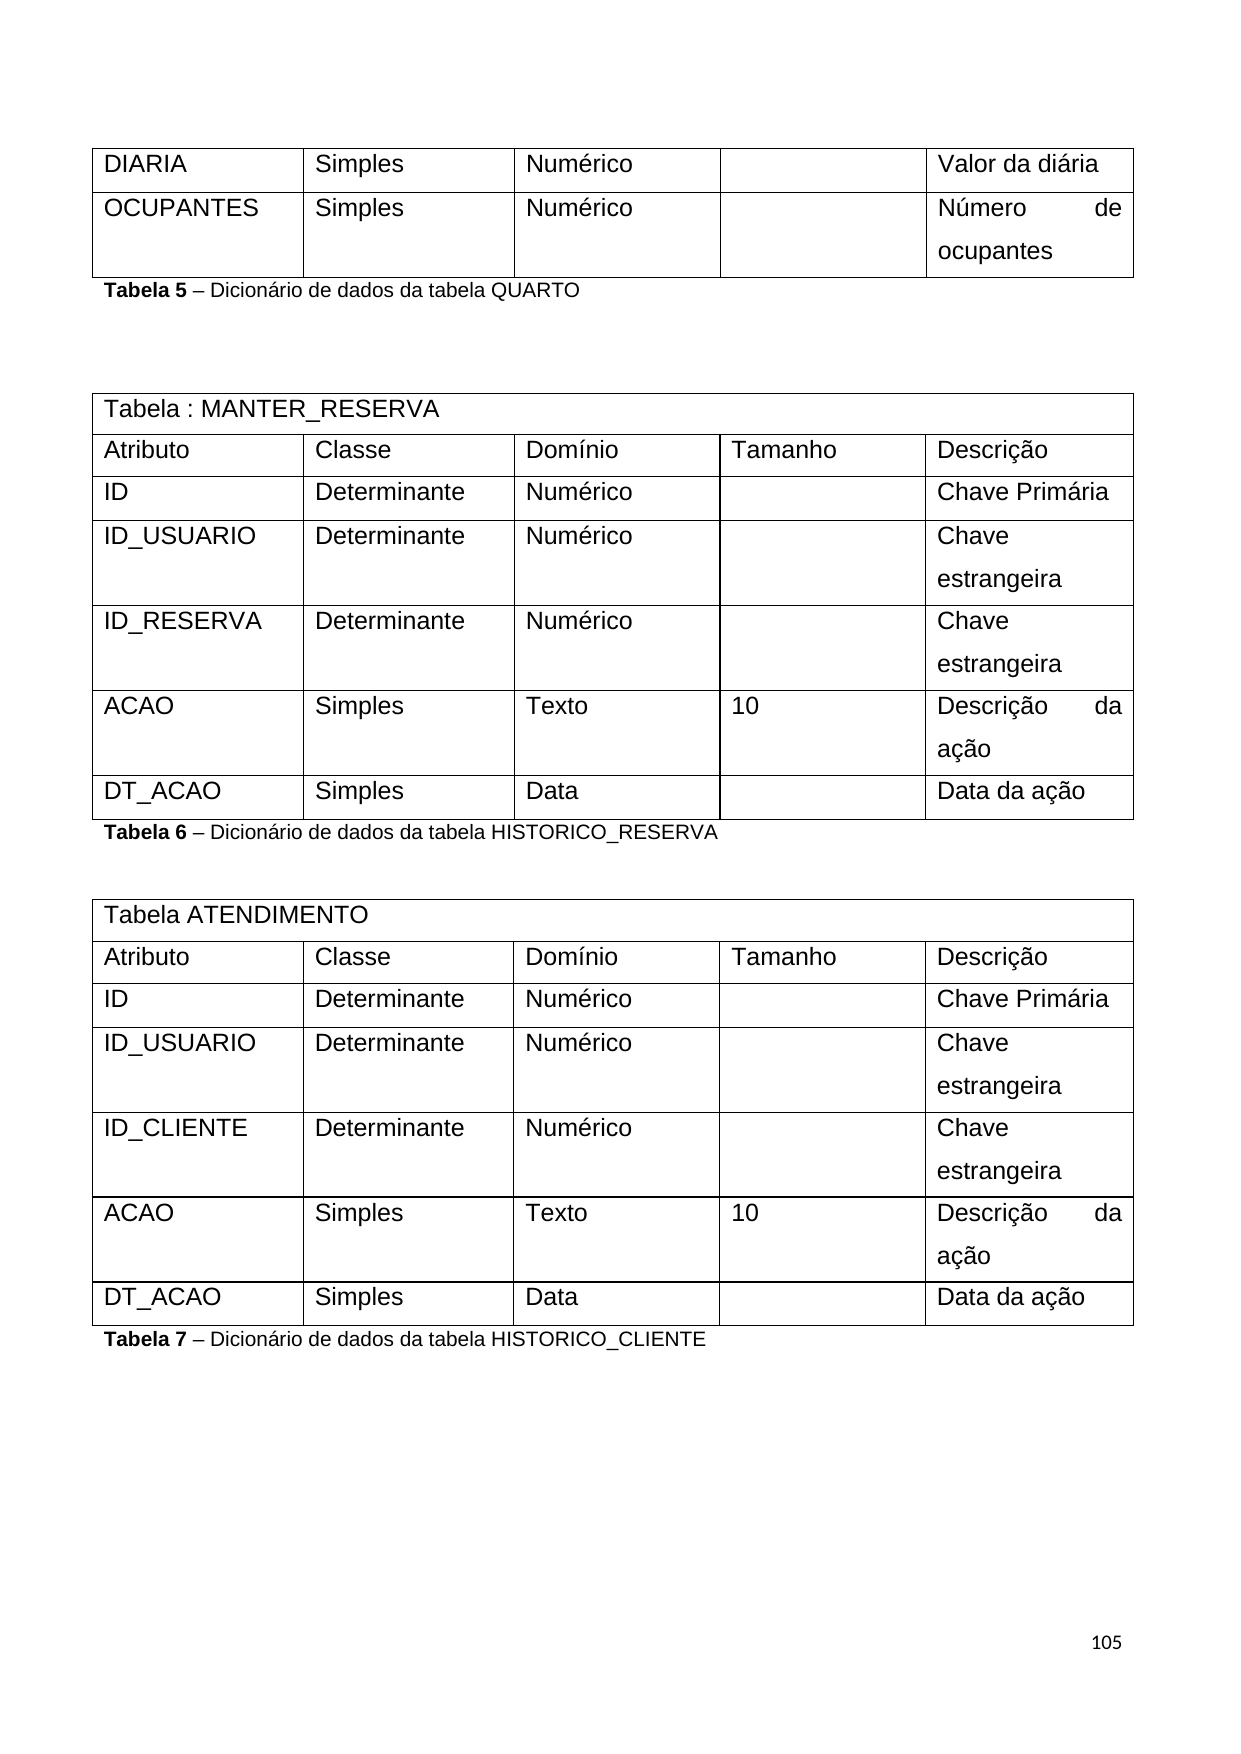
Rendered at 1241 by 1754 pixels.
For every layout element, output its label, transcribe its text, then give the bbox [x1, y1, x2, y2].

table_cell Tamanho [721, 435, 925, 476]
table_cell ID [93, 477, 303, 520]
table_cell Chave estrangeira [926, 521, 1133, 605]
table_cell Atributo [93, 942, 303, 983]
table_cell Simples [304, 193, 514, 277]
table_cell 10 [721, 691, 925, 775]
table_cell [720, 1283, 925, 1325]
table_cell Determinante [304, 1028, 513, 1112]
table_cell Domínio [514, 942, 719, 983]
table_cell Número de ocupantes [927, 193, 1133, 277]
table_cell Classe [304, 435, 514, 476]
table_cell Chave Primária [926, 984, 1133, 1027]
table_cell Texto [515, 691, 719, 775]
table_cell Data da ação [926, 1283, 1133, 1325]
table_cell Numérico [515, 521, 719, 605]
table_cell Determinante [304, 477, 514, 520]
table_cell Determinante [304, 984, 513, 1027]
table_cell [721, 149, 926, 192]
table_cell [720, 984, 925, 1027]
table_cell ID_CLIENTE [93, 1113, 303, 1196]
table_cell Numérico [515, 477, 719, 520]
table_cell Descrição da ação [926, 1198, 1133, 1281]
table_cell Determinante [304, 521, 514, 605]
text Tabela 5 – Dicionário de dados da tabela QUARTO [103, 278, 1122, 302]
table_cell DT_ACAO [93, 1283, 303, 1325]
table_cell Descrição [926, 942, 1133, 983]
table_cell [721, 606, 925, 690]
table_cell [721, 521, 925, 605]
table_cell [721, 776, 925, 819]
table_cell Valor da diária [927, 149, 1133, 192]
table_cell DT_ACAO [93, 776, 303, 819]
table_cell Determinante [304, 1113, 513, 1196]
table_cell Determinante [304, 606, 514, 690]
table_cell Chave estrangeira [926, 1028, 1133, 1112]
table_cell ID_RESERVA [93, 606, 303, 690]
table_cell Numérico [515, 606, 719, 690]
table_cell Simples [304, 1283, 513, 1325]
table_cell Chave estrangeira [926, 1113, 1133, 1196]
table_cell Simples [304, 776, 514, 819]
table_cell OCUPANTES [93, 193, 303, 277]
table_cell [721, 193, 926, 277]
table_cell Tamanho [720, 942, 925, 983]
table_cell ID_USUARIO [93, 521, 303, 605]
table_cell Simples [304, 1198, 513, 1281]
table_header Tabela : MANTER_RESERVA [93, 394, 1133, 434]
table_cell ID_USUARIO [93, 1028, 303, 1112]
text Tabela 7 – Dicionário de dados da tabela HISTORICO_CLIENTE [103, 1326, 1122, 1350]
table_cell Classe [304, 942, 513, 983]
table_cell Chave Primária [926, 477, 1133, 520]
table_cell Chave estrangeira [926, 606, 1133, 690]
table_cell Descrição da ação [926, 691, 1133, 775]
table_cell Numérico [515, 149, 720, 192]
table_cell [720, 1113, 925, 1196]
table_cell 10 [720, 1198, 925, 1281]
table_cell Simples [304, 691, 514, 775]
table_cell [721, 477, 925, 520]
table_cell Simples [304, 149, 514, 192]
table_cell ACAO [93, 691, 303, 775]
table_cell Numérico [515, 193, 720, 277]
table_cell Numérico [514, 1028, 719, 1112]
table_cell Atributo [93, 435, 303, 476]
table_cell Descrição [926, 435, 1133, 476]
table_cell Texto [514, 1198, 719, 1281]
table_cell [720, 1028, 925, 1112]
table_cell ACAO [93, 1198, 303, 1281]
table_cell DIARIA [93, 149, 303, 192]
table_header Tabela ATENDIMENTO [93, 900, 1133, 941]
text Tabela 6 – Dicionário de dados da tabela HISTORICO_RESERVA [103, 820, 1122, 844]
table_cell Data [514, 1283, 719, 1325]
table_cell Data da ação [926, 776, 1133, 819]
table_cell Data [515, 776, 719, 819]
table_cell ID [93, 984, 303, 1027]
table_cell Domínio [515, 435, 719, 476]
table_cell Numérico [514, 984, 719, 1027]
table_cell Numérico [514, 1113, 719, 1196]
